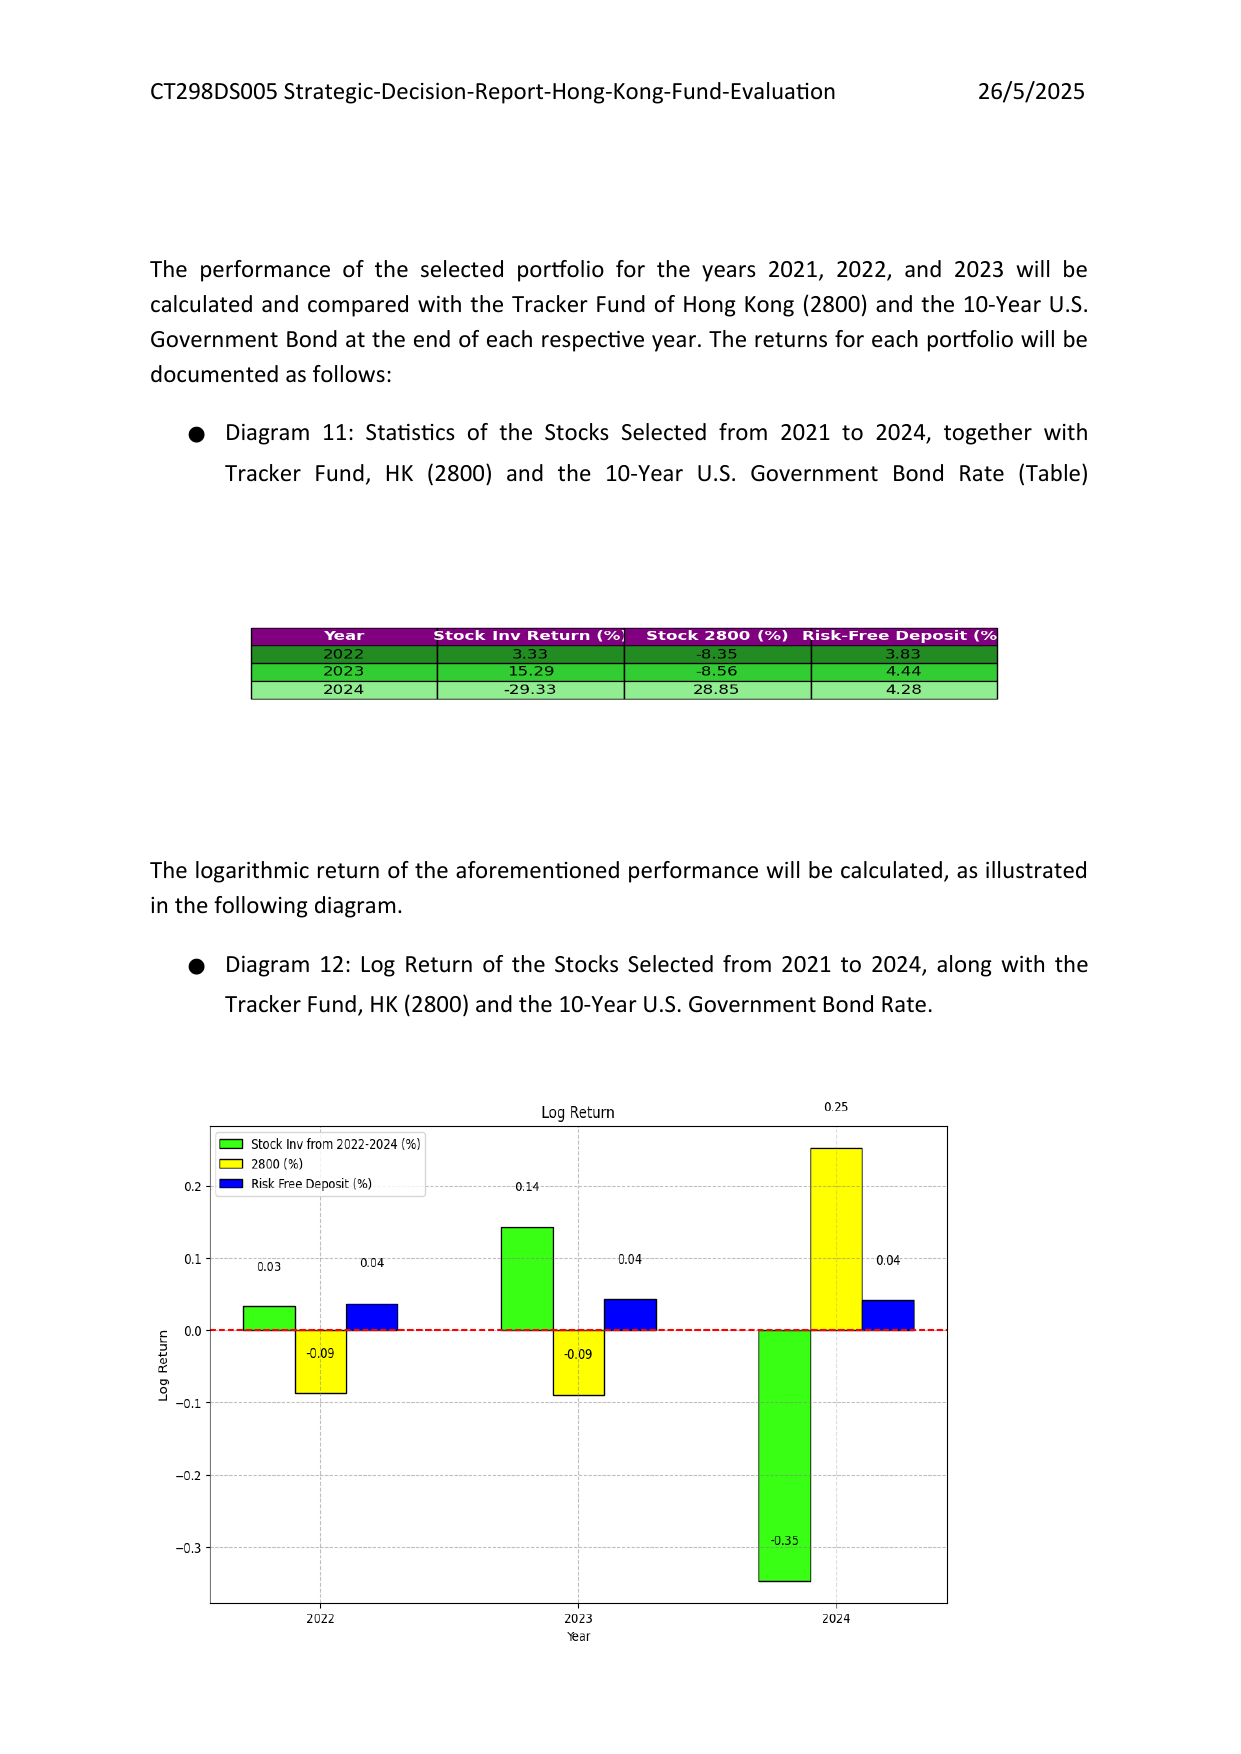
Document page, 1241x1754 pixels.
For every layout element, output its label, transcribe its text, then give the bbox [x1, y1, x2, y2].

text The performance of the selected portfolio for the years 2021, 2022, and 2023 will be calculated and compared with the Tracker Fund of Hong Kong (2800) and the 10-Year U.S. Government Bond at the end of each respective year. The returns for each portfolio will be documented as follows: [150, 253, 1090, 389]
picture [150, 1091, 954, 1653]
picture [225, 492, 1022, 834]
text The logarithmic return of the aforementioned performance will be calculated, as illustrated in the following diagram. [150, 854, 1090, 920]
list Diagram 12: Log Return of the Stocks Selected from 2021 to 2024, along with the Tracker Fund, HK (2800) and the 10-Year U.S. Government Bond Rate. [187, 941, 1090, 1019]
